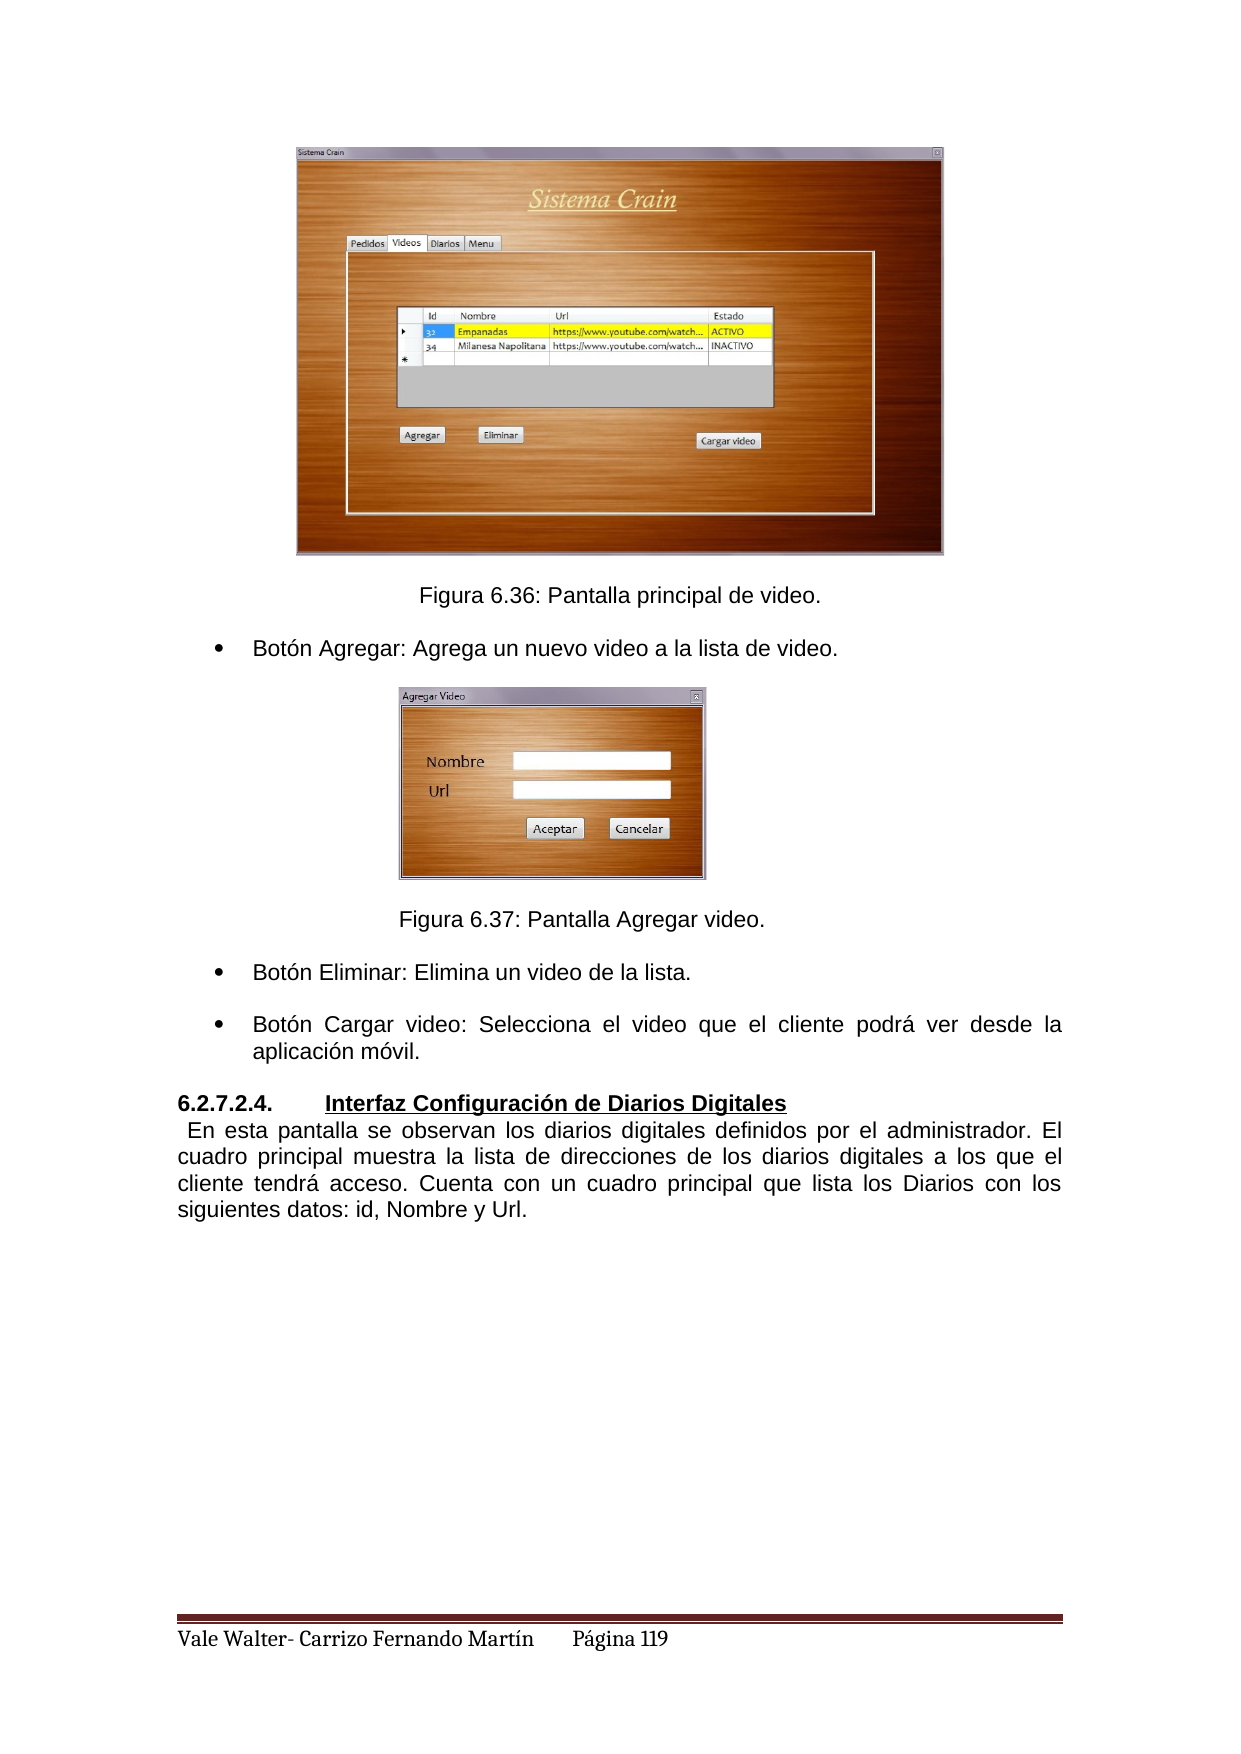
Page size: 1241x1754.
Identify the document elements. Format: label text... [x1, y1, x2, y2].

list Botón Agregar: Agrega un nuevo video a la lista de video. [215, 634, 1063, 661]
text En esta pantalla se observan los diarios digitales definidos por el administrador. El cuadro principal muestra la lista de direcciones de los diarios digitales a los que el cliente tendrá acceso. Cuenta con un cuadro principal que lista los Diarios con los siguientes datos: id, Nombre y Url. [177, 1117, 1063, 1222]
list Botón Eliminar: Elimina un video de la lista. [215, 959, 1063, 985]
picture [296, 147, 945, 556]
list Interfaz Configuración de Diarios Digitales [177, 1090, 1063, 1117]
text Figura 6.37: Pantalla Agregar video. [252, 906, 1063, 932]
picture [398, 687, 707, 880]
text Figura 6.36: Pantalla principal de video. [177, 582, 1063, 608]
list Botón Cargar video: Selecciona el video que el cliente podrá ver desde la aplicación móvil. [215, 1011, 1063, 1064]
